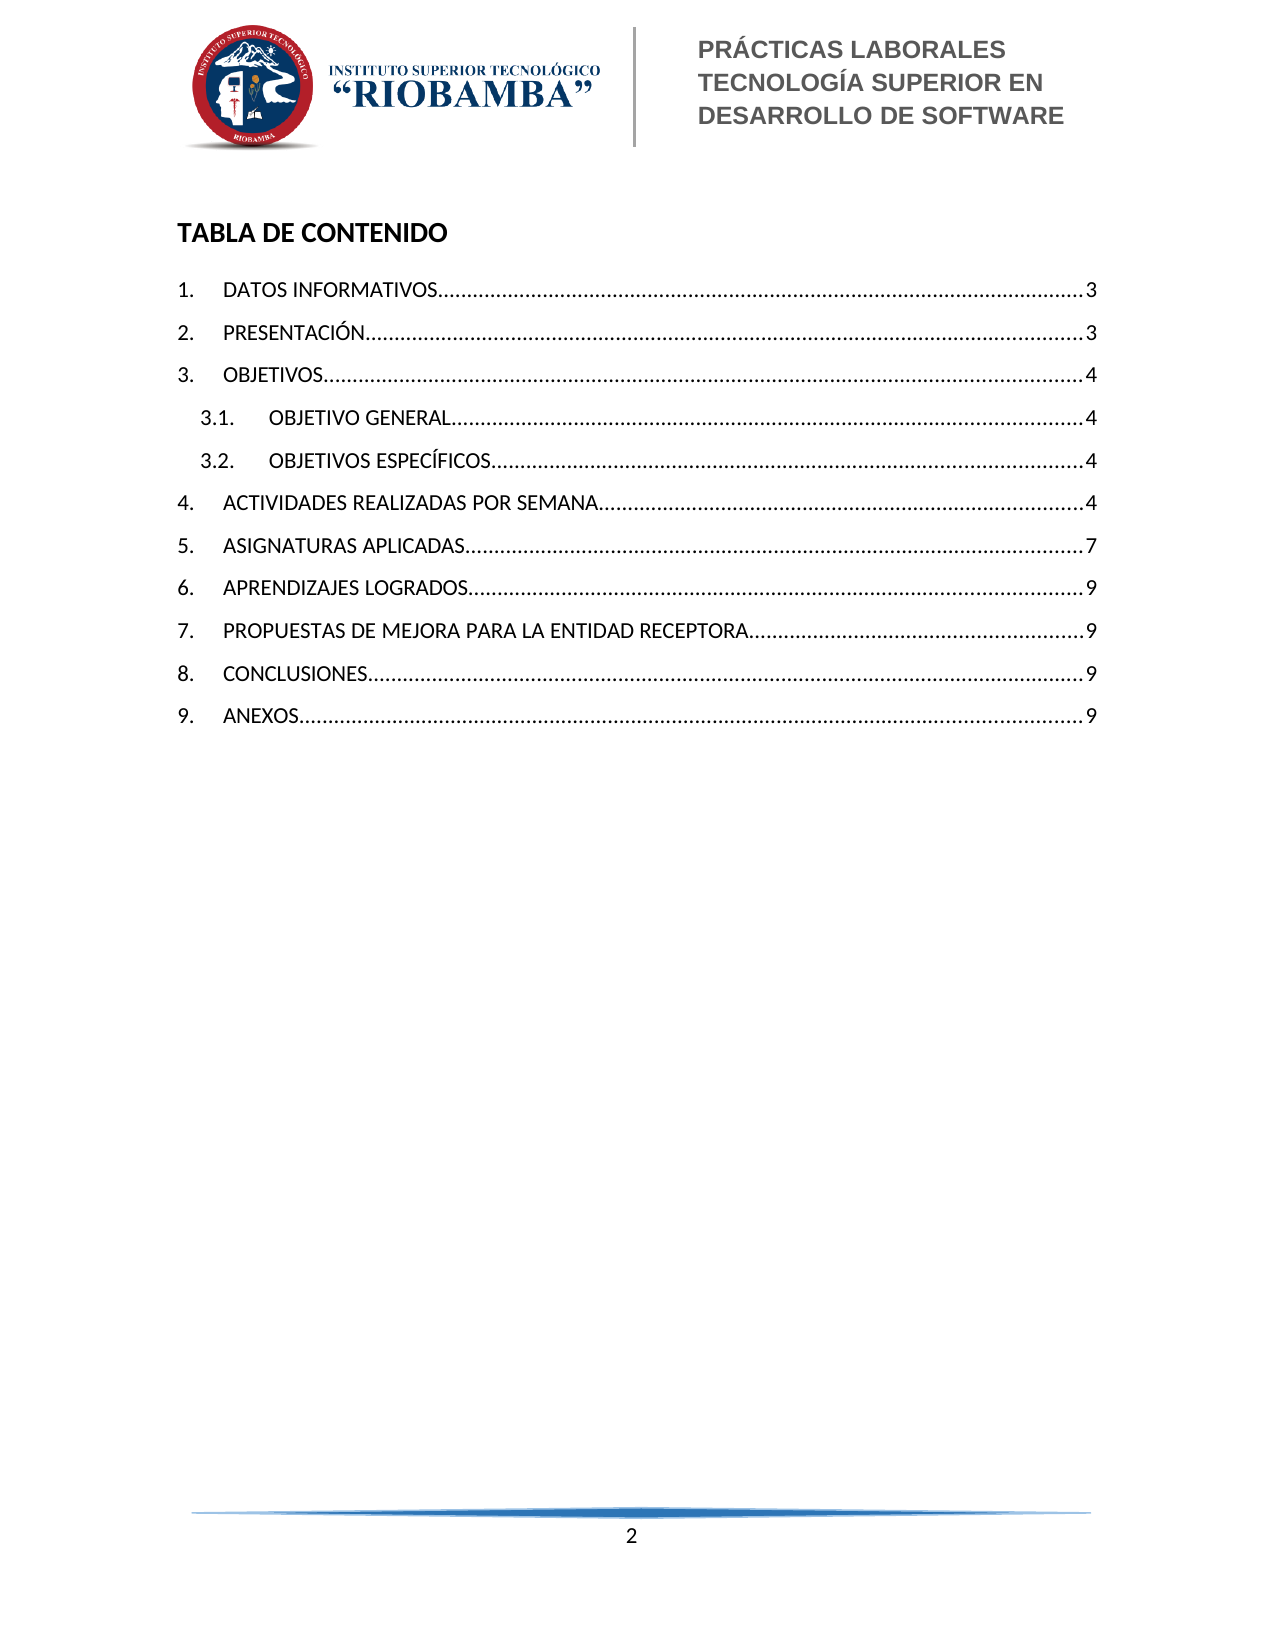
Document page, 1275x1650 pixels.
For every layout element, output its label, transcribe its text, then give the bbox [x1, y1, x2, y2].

picture [179, 25, 600, 151]
text TABLA DE CONTENIDO [177, 214, 1164, 249]
